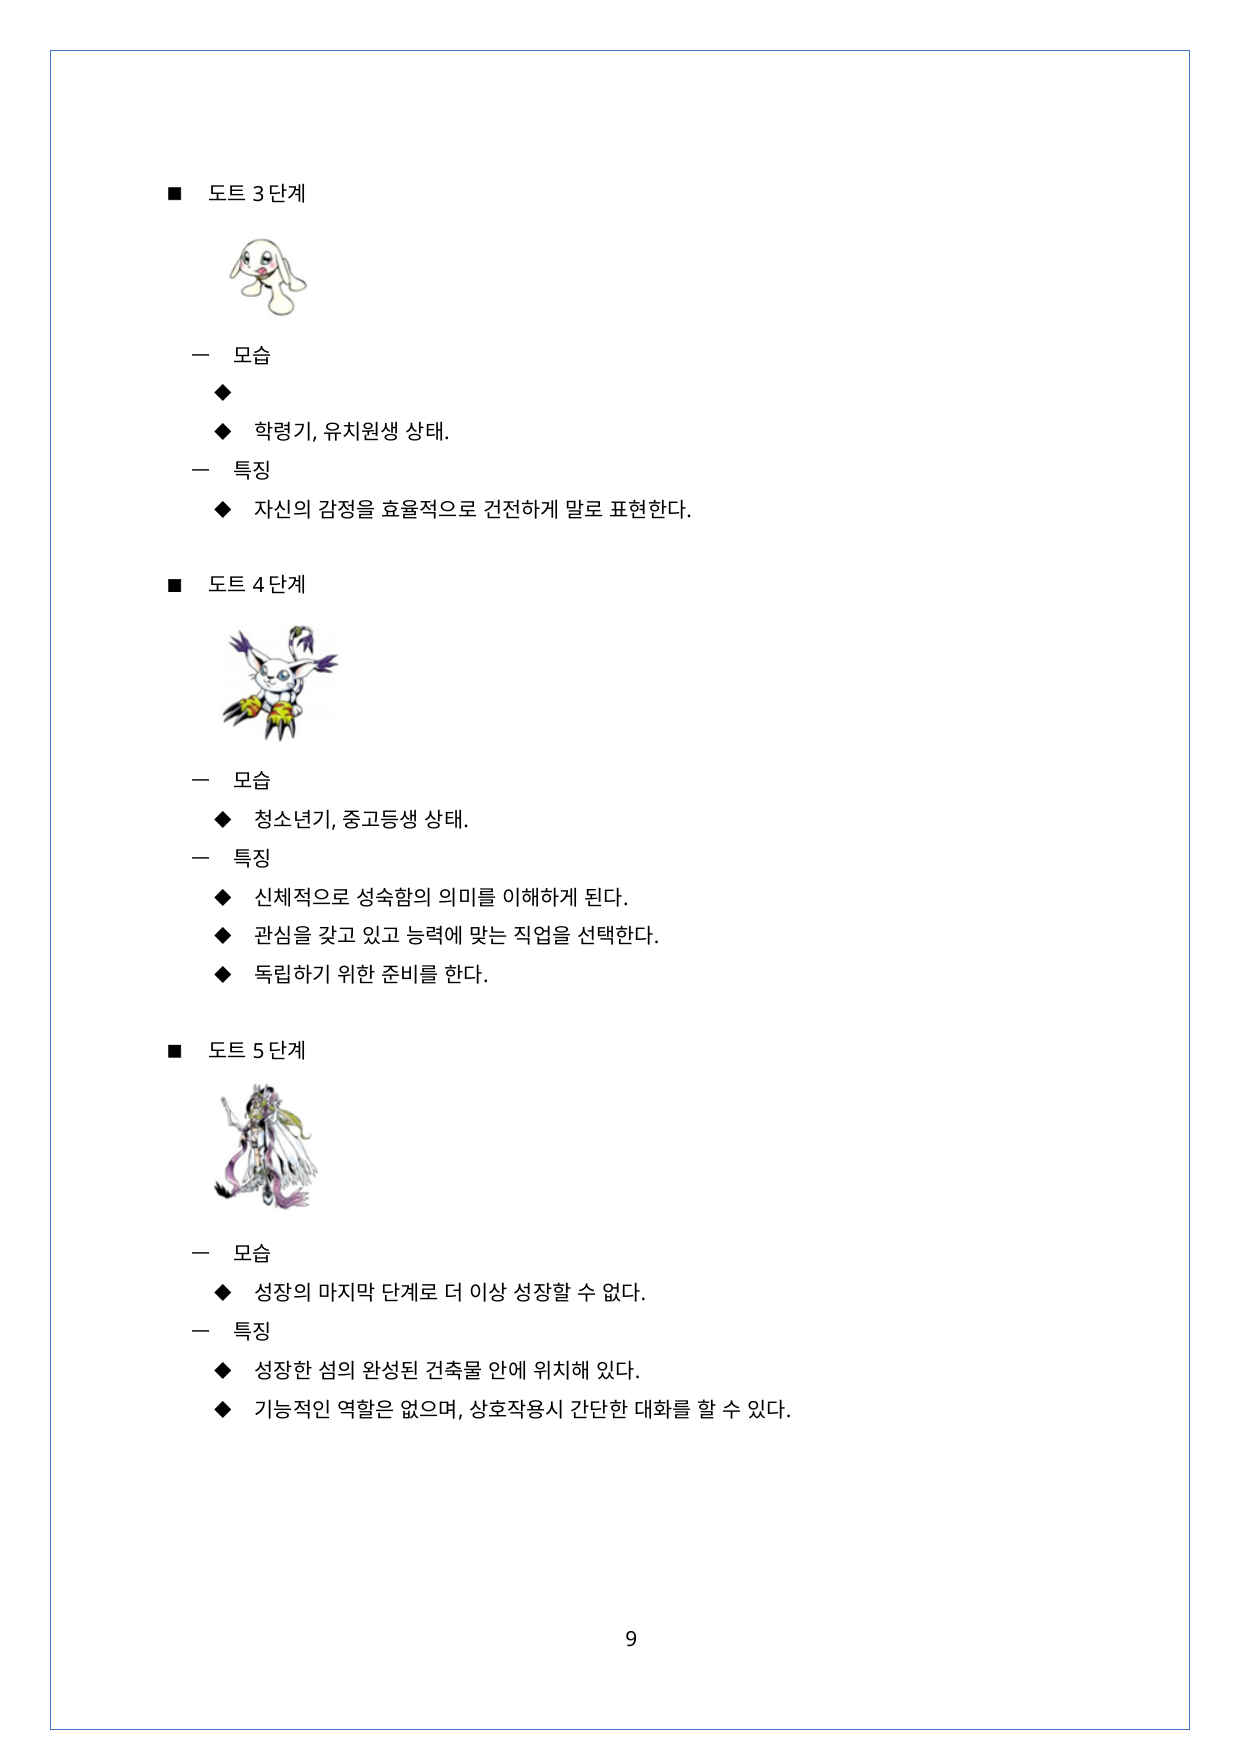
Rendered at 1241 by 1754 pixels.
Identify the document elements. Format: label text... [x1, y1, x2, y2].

text 도트 5단계 [167, 1034, 1069, 1065]
text 독립하기 위한 준비를 한다. [212, 959, 1069, 989]
text 도트 4단계 [167, 569, 1069, 599]
picture [208, 216, 331, 331]
text 특징 [192, 842, 1069, 872]
text 학령기, 유치원생 상태. [212, 415, 1069, 445]
text 모습 [192, 339, 1069, 369]
text 모습 [192, 1238, 1069, 1268]
text 특징 [192, 1316, 1069, 1346]
text 기능적인 역할은 없으며, 상호작용시 간단한 대화를 할 수 있다. [212, 1393, 1069, 1424]
text 자신의 감정을 효율적으로 건전하게 말로 표현한다. [212, 493, 1069, 523]
text 신체적으로 성숙함의 의미를 이해하게 된다. [212, 881, 1069, 911]
picture [208, 1073, 331, 1230]
text 성장한 섬의 완성된 건축물 안에 위치해 있다. [212, 1354, 1069, 1385]
text 도트 3단계 [167, 177, 1069, 207]
text 모습 [192, 764, 1069, 794]
text 관심을 갖고 있고 능력에 맞는 직업을 선택한다. [212, 920, 1069, 950]
text 청소년기, 중고등생 상태. [212, 803, 1069, 833]
text 성장의 마지막 단계로 더 이상 성장할 수 없다. [212, 1277, 1069, 1307]
picture [208, 607, 359, 756]
text 특징 [192, 454, 1069, 484]
